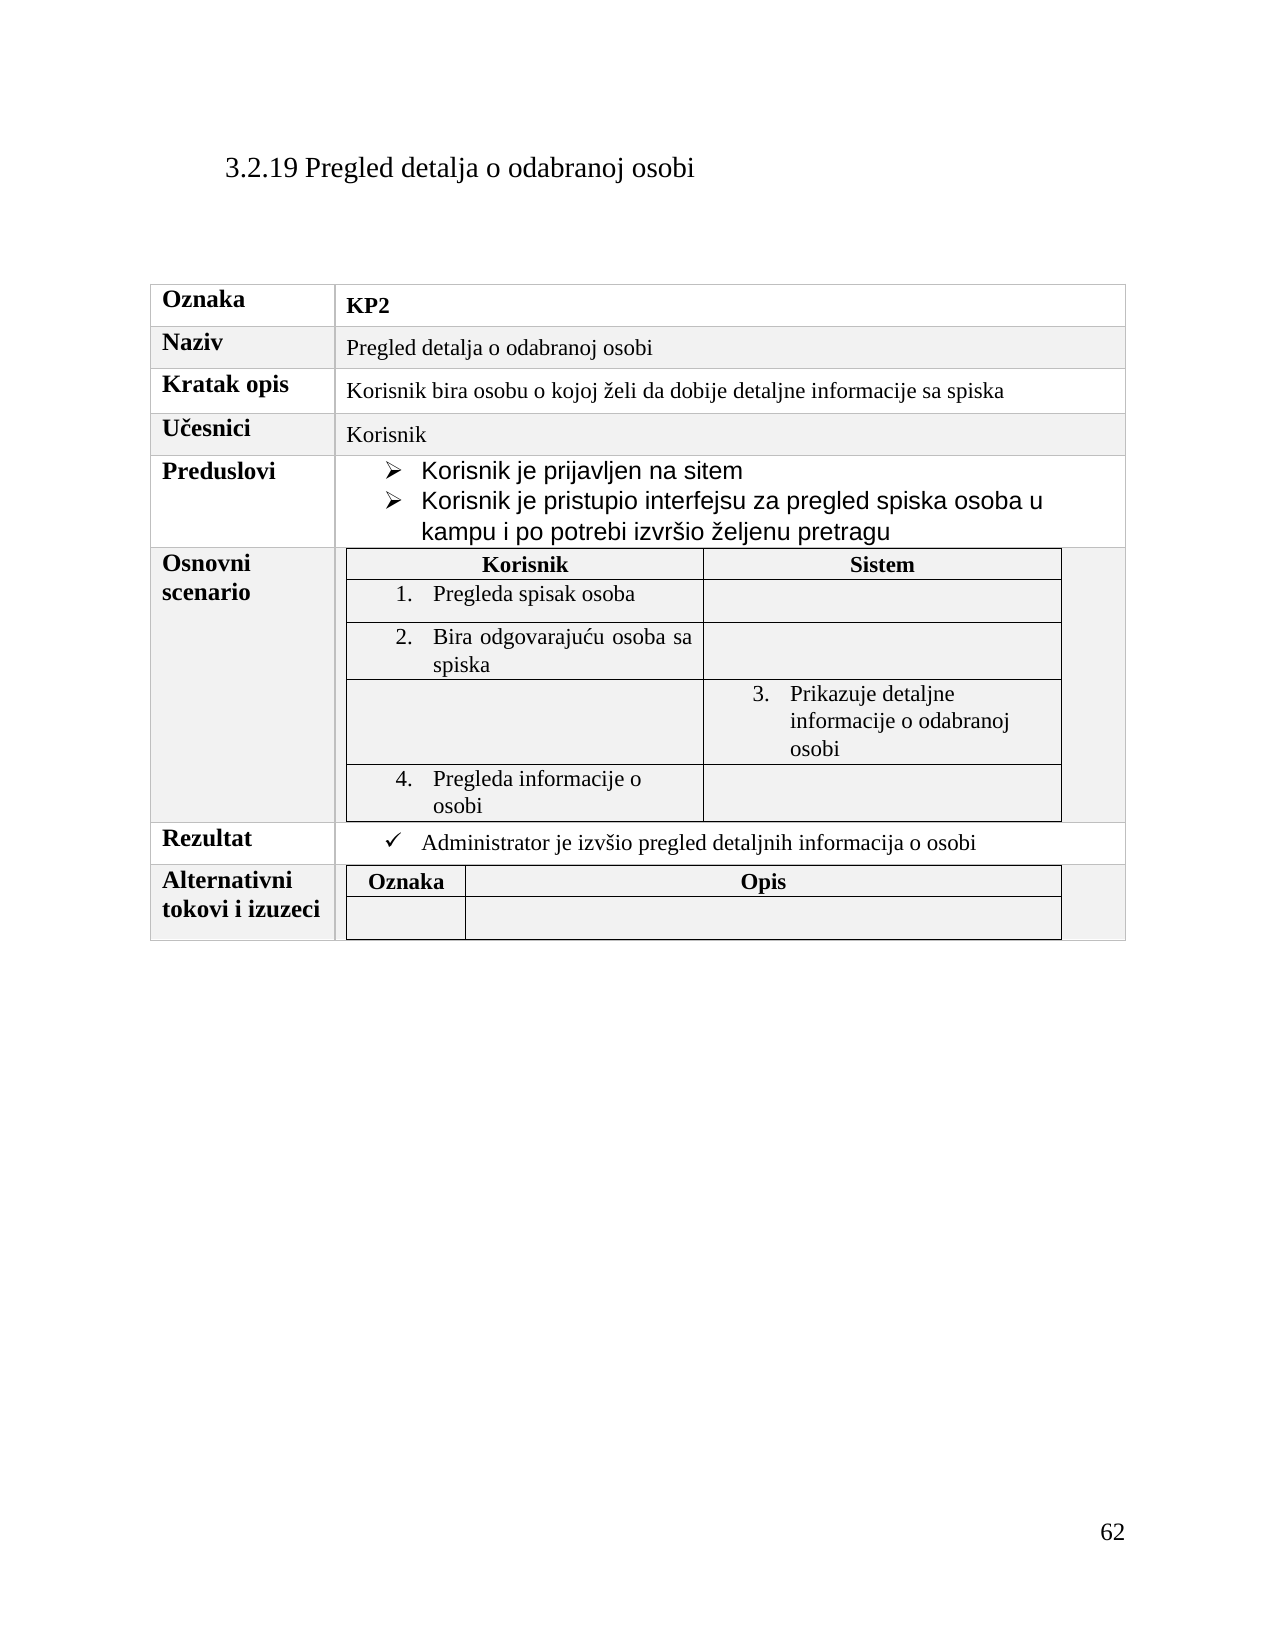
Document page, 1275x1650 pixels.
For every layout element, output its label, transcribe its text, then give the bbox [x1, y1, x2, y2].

table_cell Kratak opis [151, 369, 334, 412]
table_cell [347, 897, 465, 939]
table_cell Korisnik je prijavljen na sitem Korisnik je pristupio interfejsu za pregled spiska osoba u kampu i po potrebi izvršio željenu pretragu [336, 456, 1125, 547]
table_cell [704, 680, 1061, 764]
table_header KP2 [336, 285, 1125, 326]
table_cell Naziv [151, 327, 334, 368]
table_cell [704, 765, 1061, 821]
table_cell [466, 897, 1061, 939]
list Pregled detalja o odabranoj osobi [225, 150, 1125, 183]
table_header Oznaka [151, 285, 334, 326]
table_cell [704, 580, 1061, 622]
table_cell [704, 623, 1061, 679]
table_cell Rezultat [151, 823, 334, 864]
table_cell Administrator je izvšio pregled detaljnih informacija o osobi [336, 823, 1125, 864]
table_cell [347, 580, 703, 622]
table_cell [704, 549, 1061, 579]
table_cell Korisnik bira osobu o kojoj želi da dobije detaljne informacije sa spiska [336, 369, 1125, 412]
table_cell Učesnici [151, 414, 334, 455]
table_cell [336, 865, 346, 939]
table_cell [1062, 548, 1125, 822]
table_cell [466, 866, 1061, 896]
table_cell Alternativni tokovi i izuzeci [151, 865, 334, 939]
table_cell [336, 548, 346, 822]
table_cell Korisnik [336, 414, 1125, 455]
table_cell [347, 866, 465, 896]
table_cell Pregled detalja o odabranoj osobi [336, 327, 1125, 368]
table_cell [347, 765, 703, 821]
table_cell [347, 623, 703, 679]
table_cell [1062, 865, 1125, 939]
table_cell [347, 680, 703, 764]
table_cell [347, 549, 703, 579]
table_cell Preduslovi [151, 456, 334, 547]
table_cell Osnovni scenario [151, 548, 334, 822]
